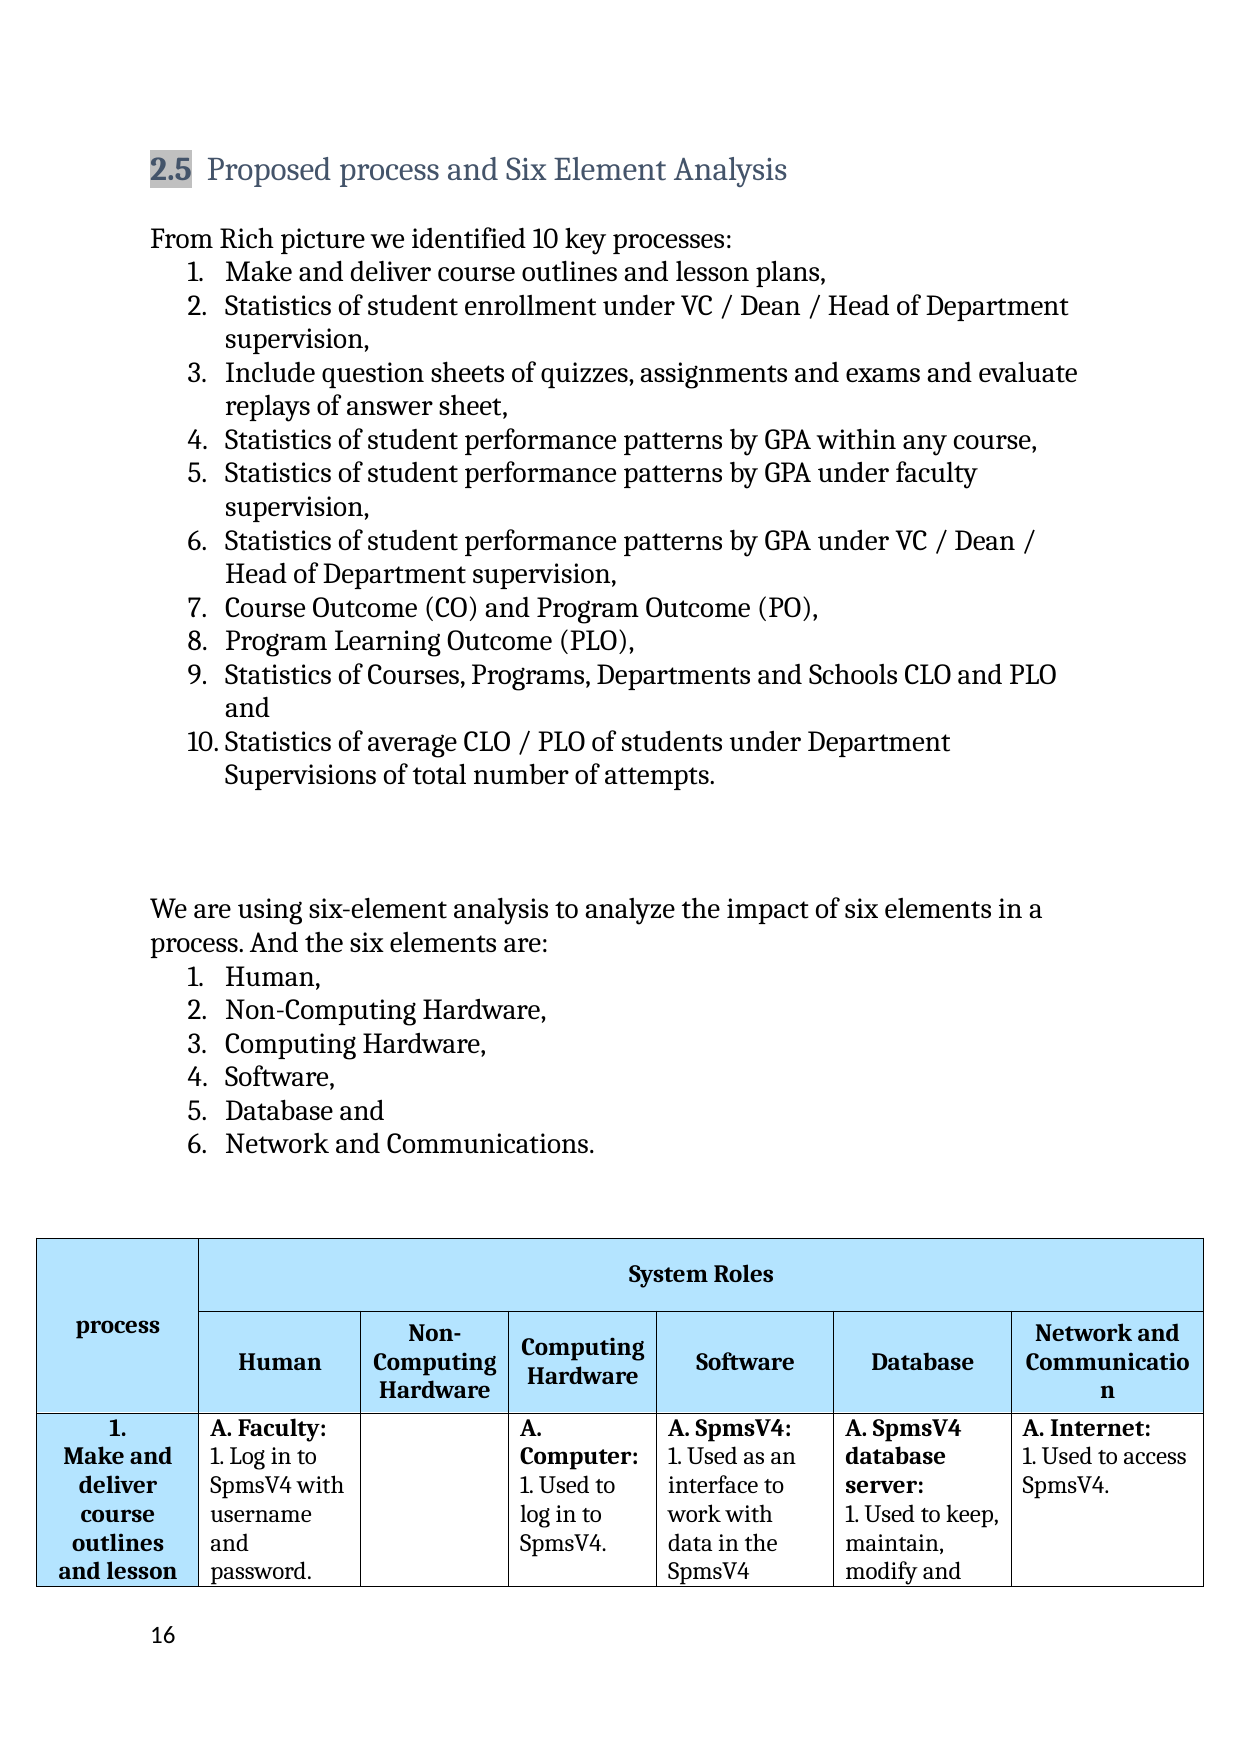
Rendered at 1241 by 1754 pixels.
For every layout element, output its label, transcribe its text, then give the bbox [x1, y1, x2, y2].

table_header System Roles [199, 1239, 1203, 1311]
list Course Outcome (CO) and Program Outcome (PO), [187, 591, 1090, 624]
table_cell Network and Communication [1012, 1312, 1203, 1412]
list Database and [187, 1094, 1090, 1127]
list Statistics of student performance patterns by GPA under VC / Dean / Head of Department supervision, [187, 524, 1090, 591]
table_cell Computing Hardware [509, 1312, 656, 1412]
list Human, [187, 960, 1090, 993]
list Statistics of average CLO / PLO of students under Department Supervisions of total number of attempts. [187, 725, 1090, 792]
list Non-Computing Hardware, [187, 993, 1090, 1027]
list Statistics of student performance patterns by GPA under faculty supervision, [187, 457, 1090, 524]
list Program Learning Outcome (PLO), [187, 624, 1090, 658]
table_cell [199, 1414, 360, 1586]
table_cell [1012, 1414, 1203, 1586]
list Statistics of student enrollment under VC / Dean / Head of Department supervision, [187, 289, 1090, 356]
list Network and Communications. [187, 1127, 1090, 1161]
list Make and deliver course outlines and lesson plans, [187, 255, 1090, 289]
list Statistics of student performance patterns by GPA within any course, [187, 423, 1090, 457]
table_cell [834, 1414, 1011, 1586]
text We are using six-element analysis to analyze the impact of six elements in a process. And the six elements are: [150, 893, 1090, 960]
list Computing Hardware, [187, 1027, 1090, 1060]
table_cell Human [199, 1312, 360, 1412]
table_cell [657, 1414, 833, 1586]
text From Rich picture we identified 10 key processes: [150, 222, 1090, 255]
table_header process [37, 1239, 198, 1412]
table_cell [37, 1414, 198, 1586]
list Include question sheets of quizzes, assignments and exams and evaluate replays of answer sheet, [187, 356, 1090, 423]
list Statistics of Courses, Programs, Departments and Schools CLO and PLO and [187, 658, 1090, 725]
list Software, [187, 1060, 1090, 1094]
text 2.5 Proposed process and Six Element Analysis [192, 150, 1090, 188]
table_cell Database [834, 1312, 1011, 1412]
table_cell Non-Computing Hardware [361, 1312, 508, 1412]
table_cell Software [657, 1312, 833, 1412]
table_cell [509, 1414, 656, 1586]
table_cell [361, 1414, 508, 1586]
